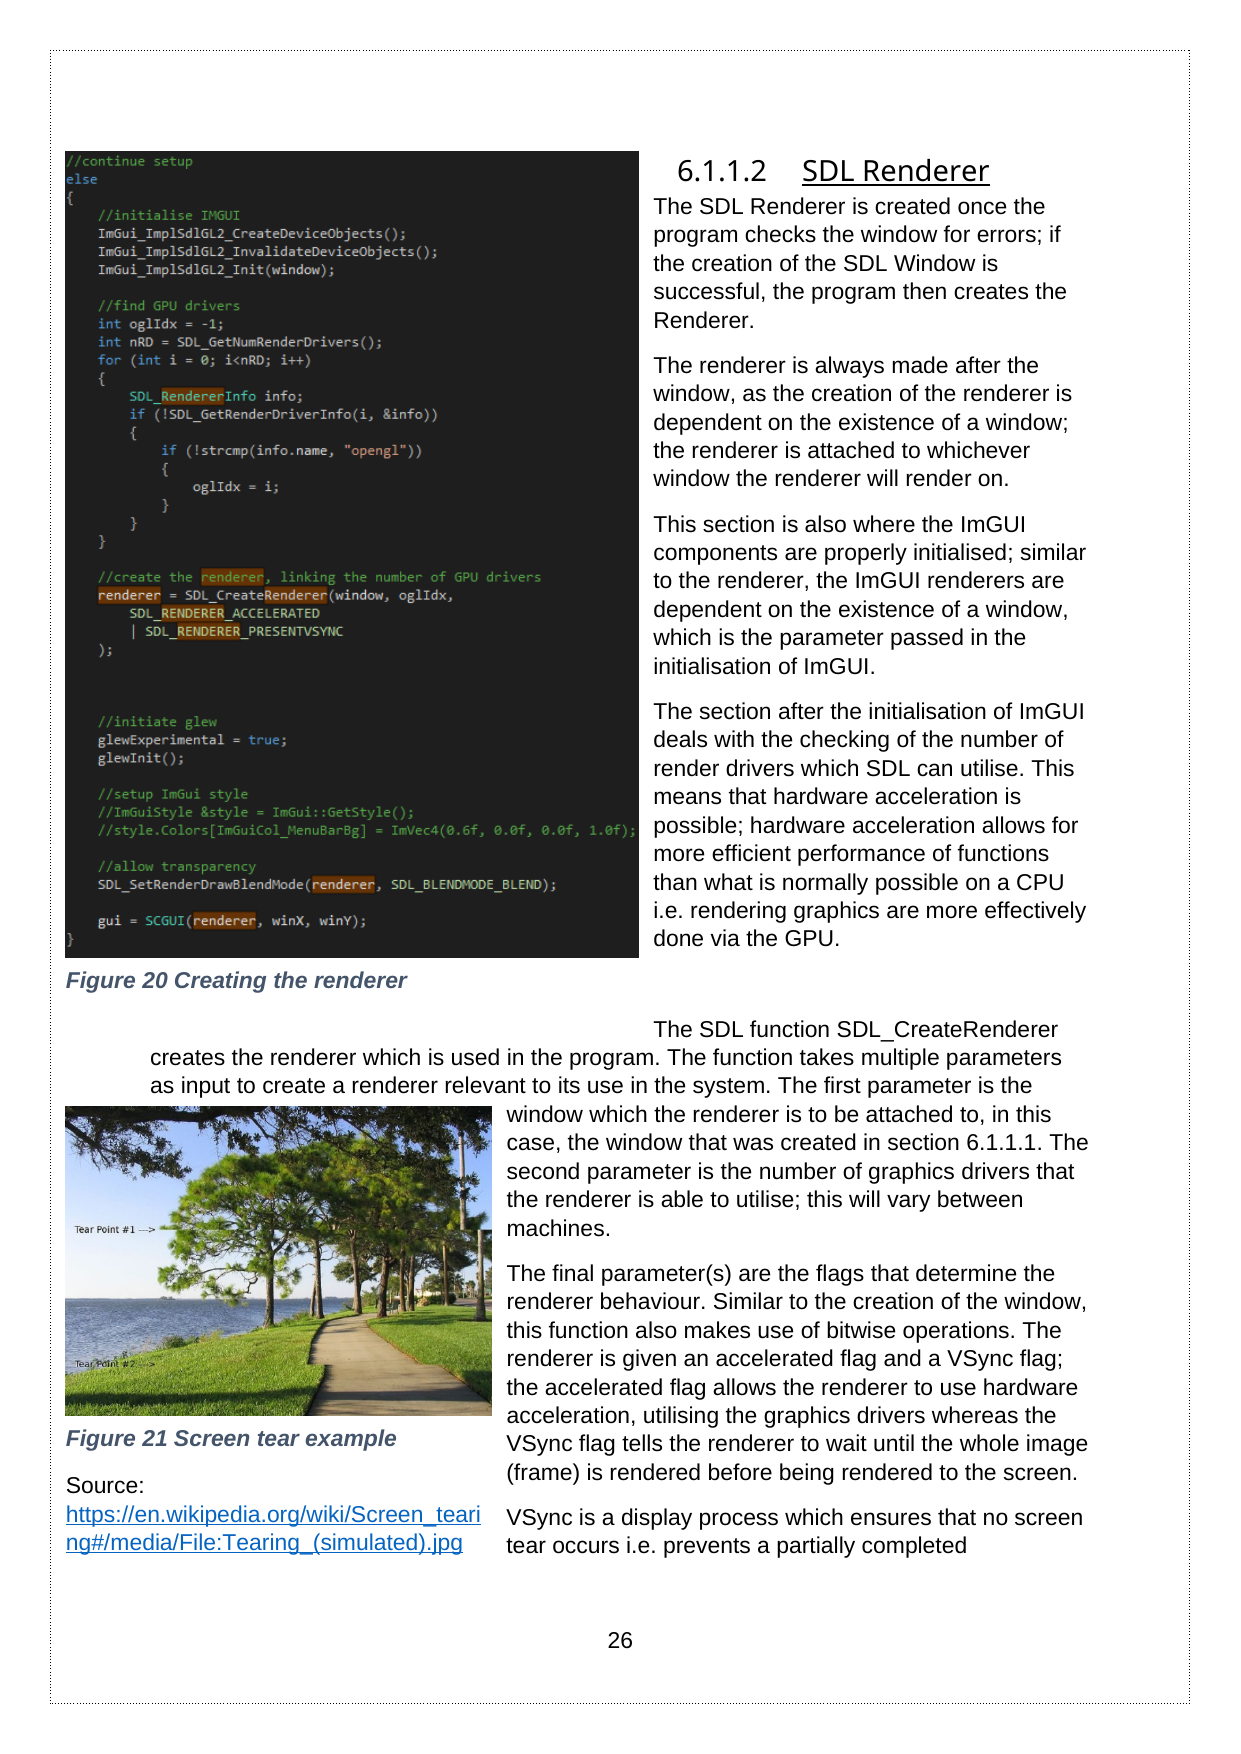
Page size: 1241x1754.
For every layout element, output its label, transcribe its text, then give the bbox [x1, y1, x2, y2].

text The SDL Renderer is created once the program checks the window for errors; if the creation of the SDL Window is successful, the program then creates the Renderer. [639, 193, 1090, 333]
picture [65, 1106, 492, 1416]
picture [65, 151, 639, 958]
text The final parameter(s) are the flags that determine the renderer behaviour. Similar to the creation of the window, this function also makes use of bitwise operations. The renderer is given an accelerated flag and a VSync flag; the accelerated flag allows the renderer to use hardware acceleration, utilising the graphics drivers whereas the VSync flag tells the renderer to wait until the whole image (frame) is rendered before being rendered to the screen. [150, 1260, 1090, 1485]
subtitle SDL Renderer [174, 150, 1090, 190]
text The section after the initialisation of ImGUI deals with the checking of the number of render drivers which SDL can utilise. This means that hardware acceleration is possible; hardware acceleration allows for more efficient performance of functions than what is normally possible on a CPU i.e. rendering graphics are more effectively done via the GPU. [639, 698, 1090, 952]
text The SDL function SDL_CreateRenderer creates the renderer which is used in the program. The function takes multiple parameters as input to create a renderer relevant to its use in the system. The first parameter is the window which the renderer is to be attached to, in this case, the window that was created in section 5.1.1.1. The second parameter is the number of graphics drivers that the renderer is able to utilise; this will vary between machines. [150, 1016, 1090, 1241]
text This section is also where the ImGUI components are properly initialised; similar to the renderer, the ImGUI renderers are dependent on the existence of a window, which is the parameter passed in the initialisation of ImGUI. [639, 511, 1090, 679]
text The renderer is always made after the window, as the creation of the renderer is dependent on the existence of a window; the renderer is attached to whichever window the renderer will render on. [639, 352, 1090, 492]
